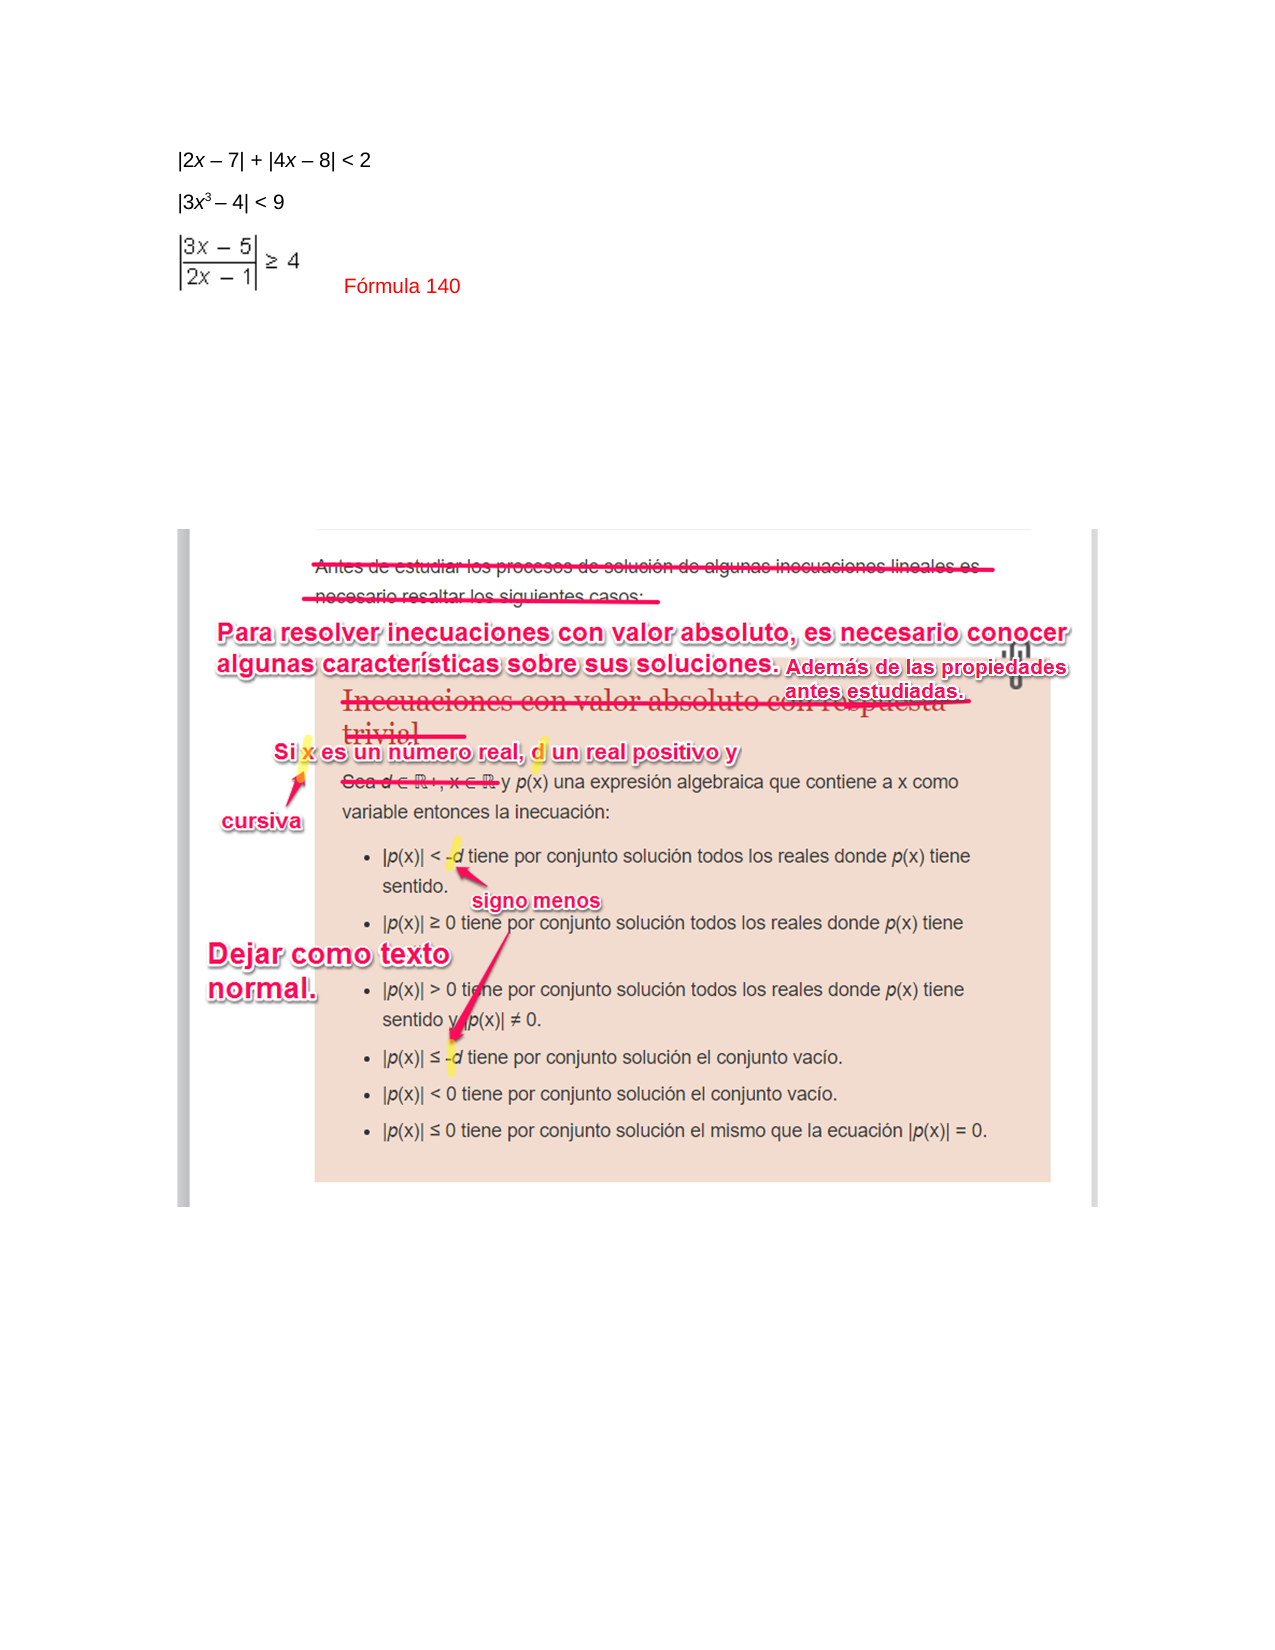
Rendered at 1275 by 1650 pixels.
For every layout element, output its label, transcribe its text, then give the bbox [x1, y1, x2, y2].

picture [177, 529, 1098, 1207]
picture [177, 232, 304, 294]
text |3x3 – 4| < 9 [177, 190, 1098, 214]
text |2x – 7| + |4x – 8| < 2 [177, 148, 1098, 172]
text Fórmula 140 [177, 233, 1098, 298]
